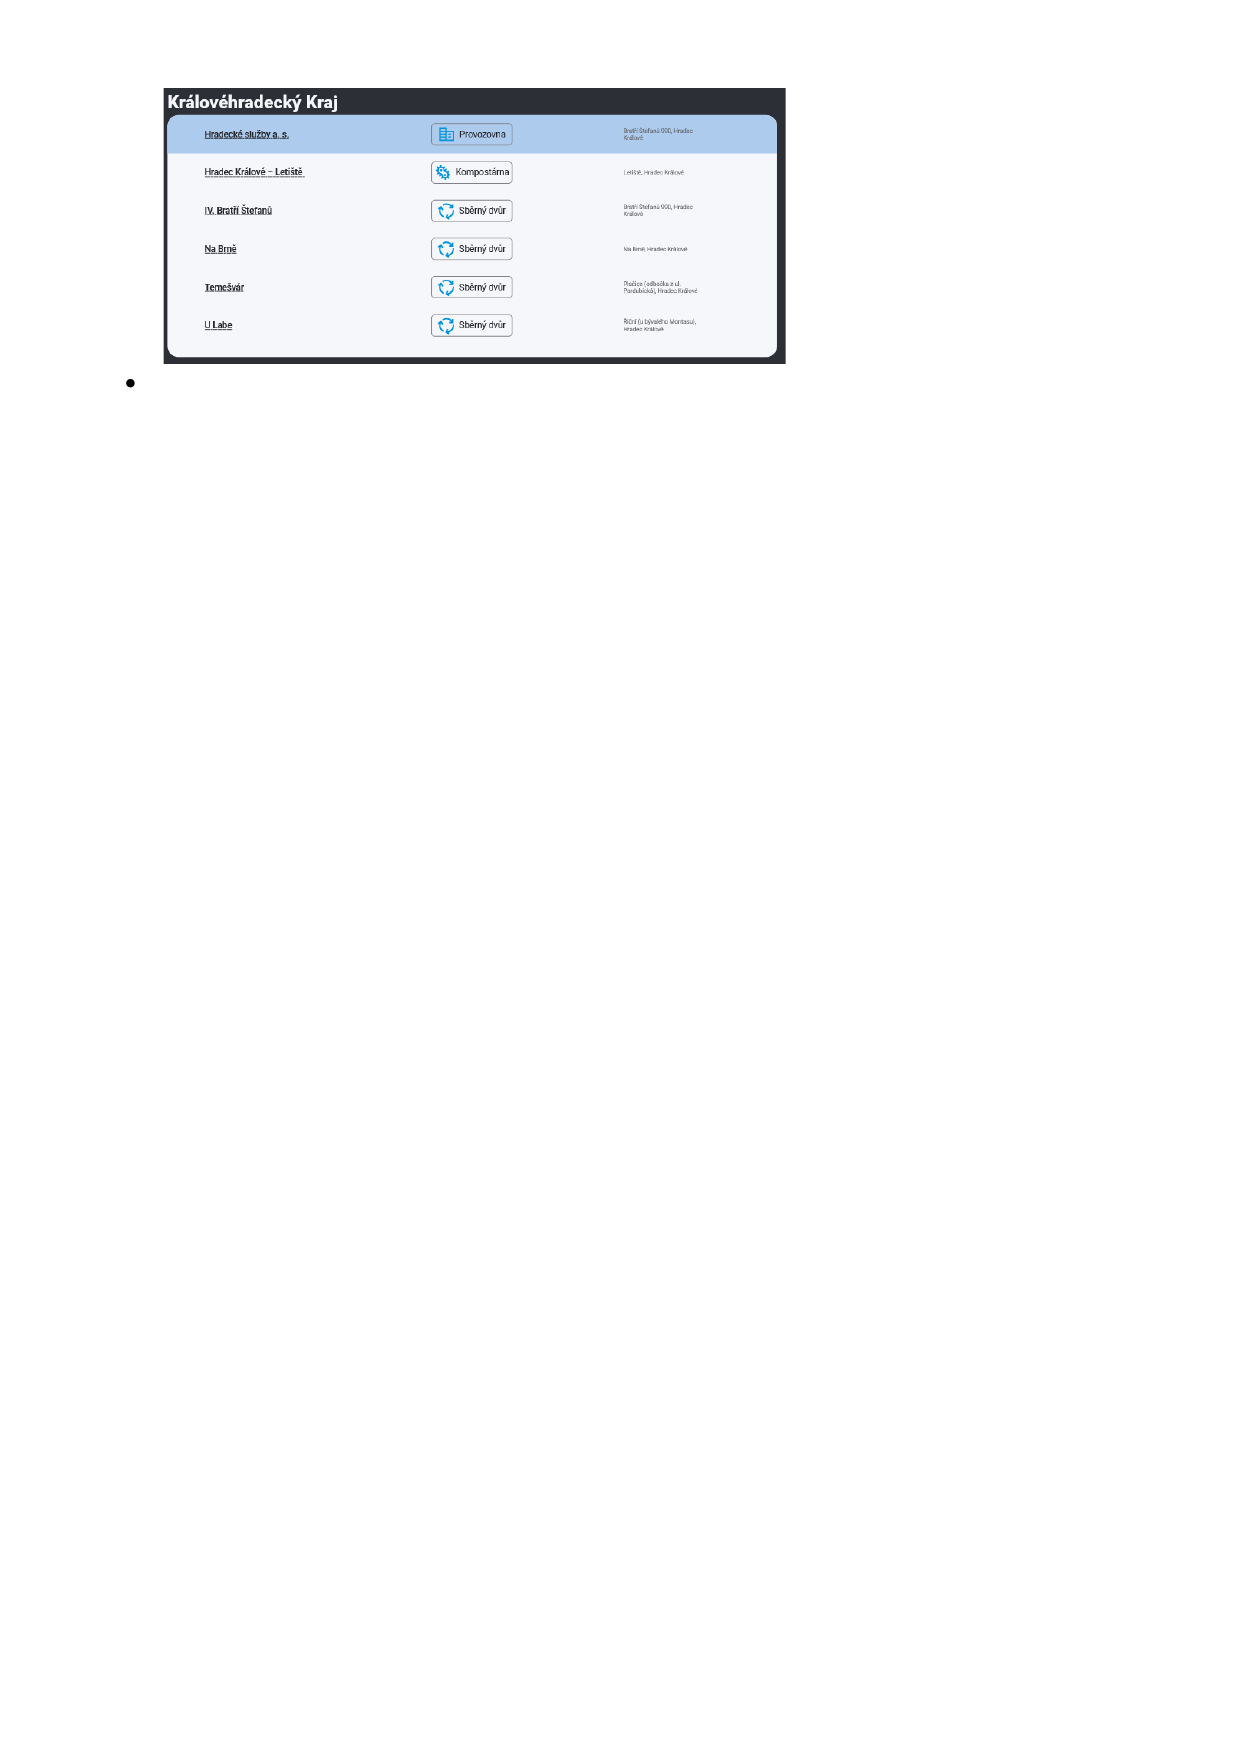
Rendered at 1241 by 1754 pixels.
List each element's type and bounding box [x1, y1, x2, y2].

picture [163, 88, 786, 364]
